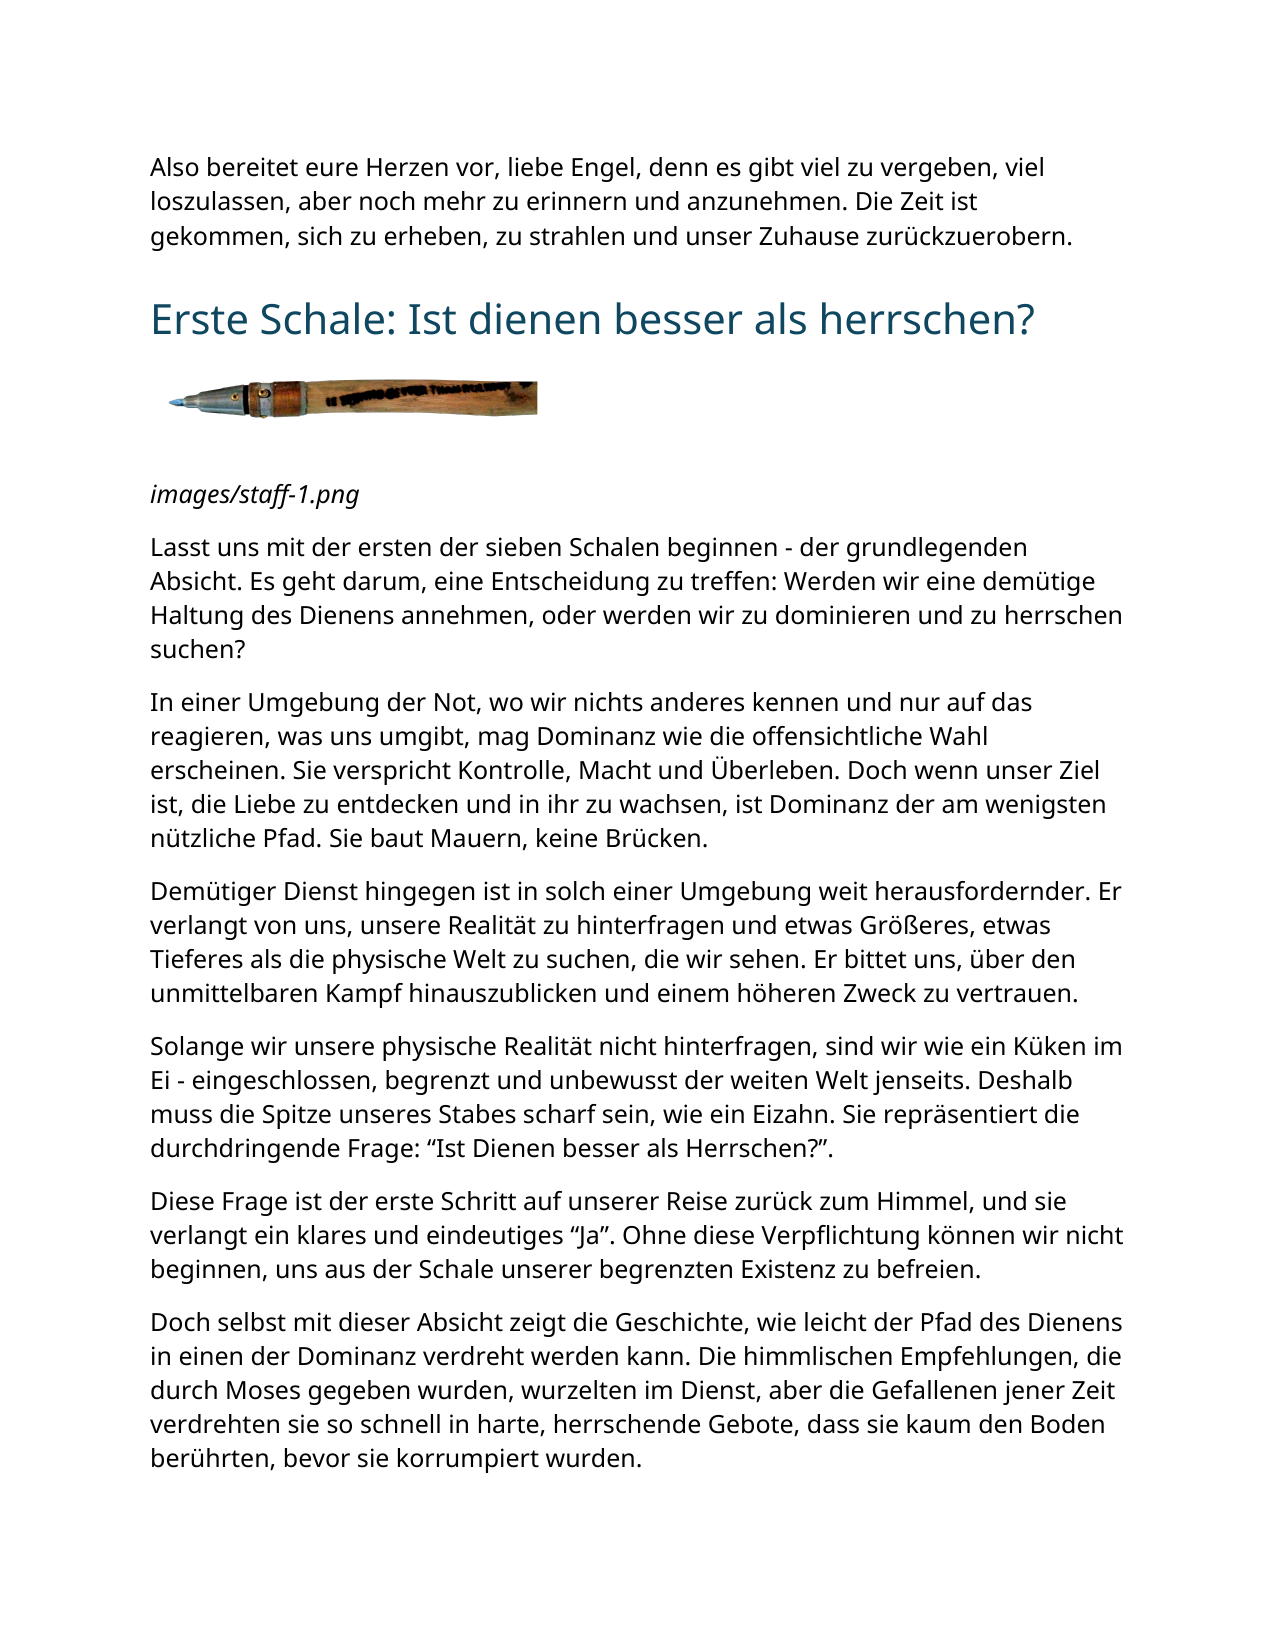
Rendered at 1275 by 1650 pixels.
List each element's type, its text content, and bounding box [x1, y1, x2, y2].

subtitle Erste Schale: Ist dienen besser als herrschen? [150, 290, 1125, 346]
text In einer Umgebung der Not, wo wir nichts anderes kennen und nur auf das reagieren, was uns umgibt, mag Dominanz wie die offensichtliche Wahl erscheinen. Sie verspricht Kontrolle, Macht und Überleben. Doch wenn unser Ziel ist, die Liebe zu entdecken und in ihr zu wachsen, ist Dominanz der am wenigsten nützliche Pfad. Sie baut Mauern, keine Brücken. [150, 684, 1125, 854]
text Lasst uns mit der ersten der sieben Schalen beginnen - der grundlegenden Absicht. Es geht darum, eine Entscheidung zu treffen: Werden wir eine demütige Haltung des Dienens annehmen, oder werden wir zu dominieren und zu herrschen suchen? [150, 529, 1125, 666]
text images/staff-1.png [150, 476, 1125, 511]
text Doch selbst mit dieser Absicht zeigt die Geschichte, wie leicht der Pfad des Dienens in einen der Dominanz verdreht werden kann. Die himmlischen Empfehlungen, die durch Moses gegeben wurden, wurzelten im Dienst, aber die Gefallenen jener Zeit verdrehten sie so schnell in harte, herrschende Gebote, dass sie kaum den Boden berührten, bevor sie korrumpiert wurden. [150, 1304, 1125, 1474]
text Also bereitet eure Herzen vor, liebe Engel, denn es gibt viel zu vergeben, viel loszulassen, aber noch mehr zu erinnern und anzunehmen. Die Zeit ist gekommen, sich zu erheben, zu strahlen und unser Zuhause zurückzuerobern. [150, 150, 1125, 252]
text Demütiger Dienst hingegen ist in solch einer Umgebung weit herausfordernder. Er verlangt von uns, unsere Realität zu hinterfragen und etwas Größeres, etwas Tieferes als die physische Welt zu suchen, die wir sehen. Er bittet uns, über den unmittelbaren Kampf hinauszublicken und einem höheren Zweck zu vertrauen. [150, 873, 1125, 1009]
picture [168, 354, 538, 456]
text Solange wir unsere physische Realität nicht hinterfragen, sind wir wie ein Küken im Ei - eingeschlossen, begrenzt und unbewusst der weiten Welt jenseits. Deshalb muss die Spitze unseres Stabes scharf sein, wie ein Eizahn. Sie repräsentiert die durchdringende Frage: “Ist Dienen besser als Herrschen?”. [150, 1028, 1125, 1164]
text Diese Frage ist der erste Schritt auf unserer Reise zurück zum Himmel, und sie verlangt ein klares und eindeutiges “Ja”. Ohne diese Verpflichtung können wir nicht beginnen, uns aus der Schale unserer begrenzten Existenz zu befreien. [150, 1183, 1125, 1286]
